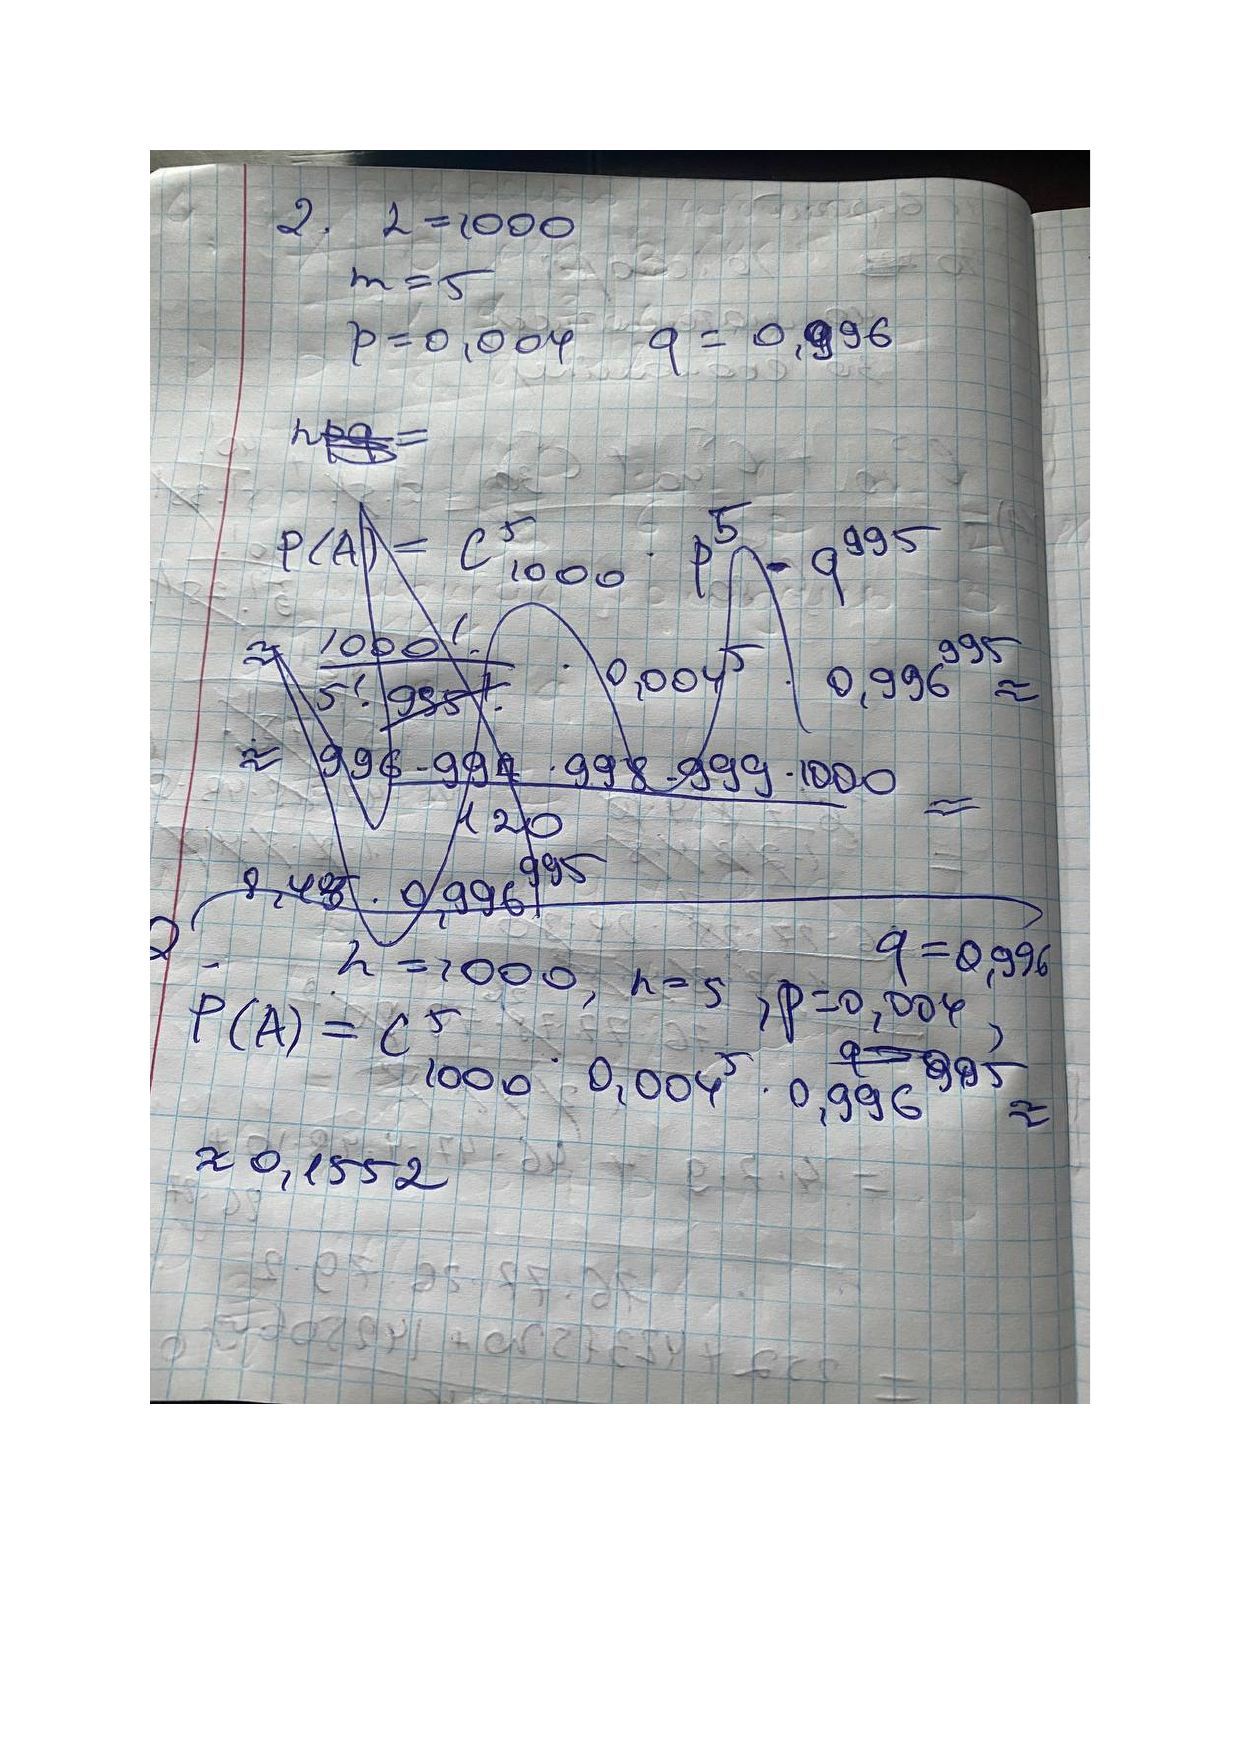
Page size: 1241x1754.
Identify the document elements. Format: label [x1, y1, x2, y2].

picture [150, 150, 1091, 1404]
